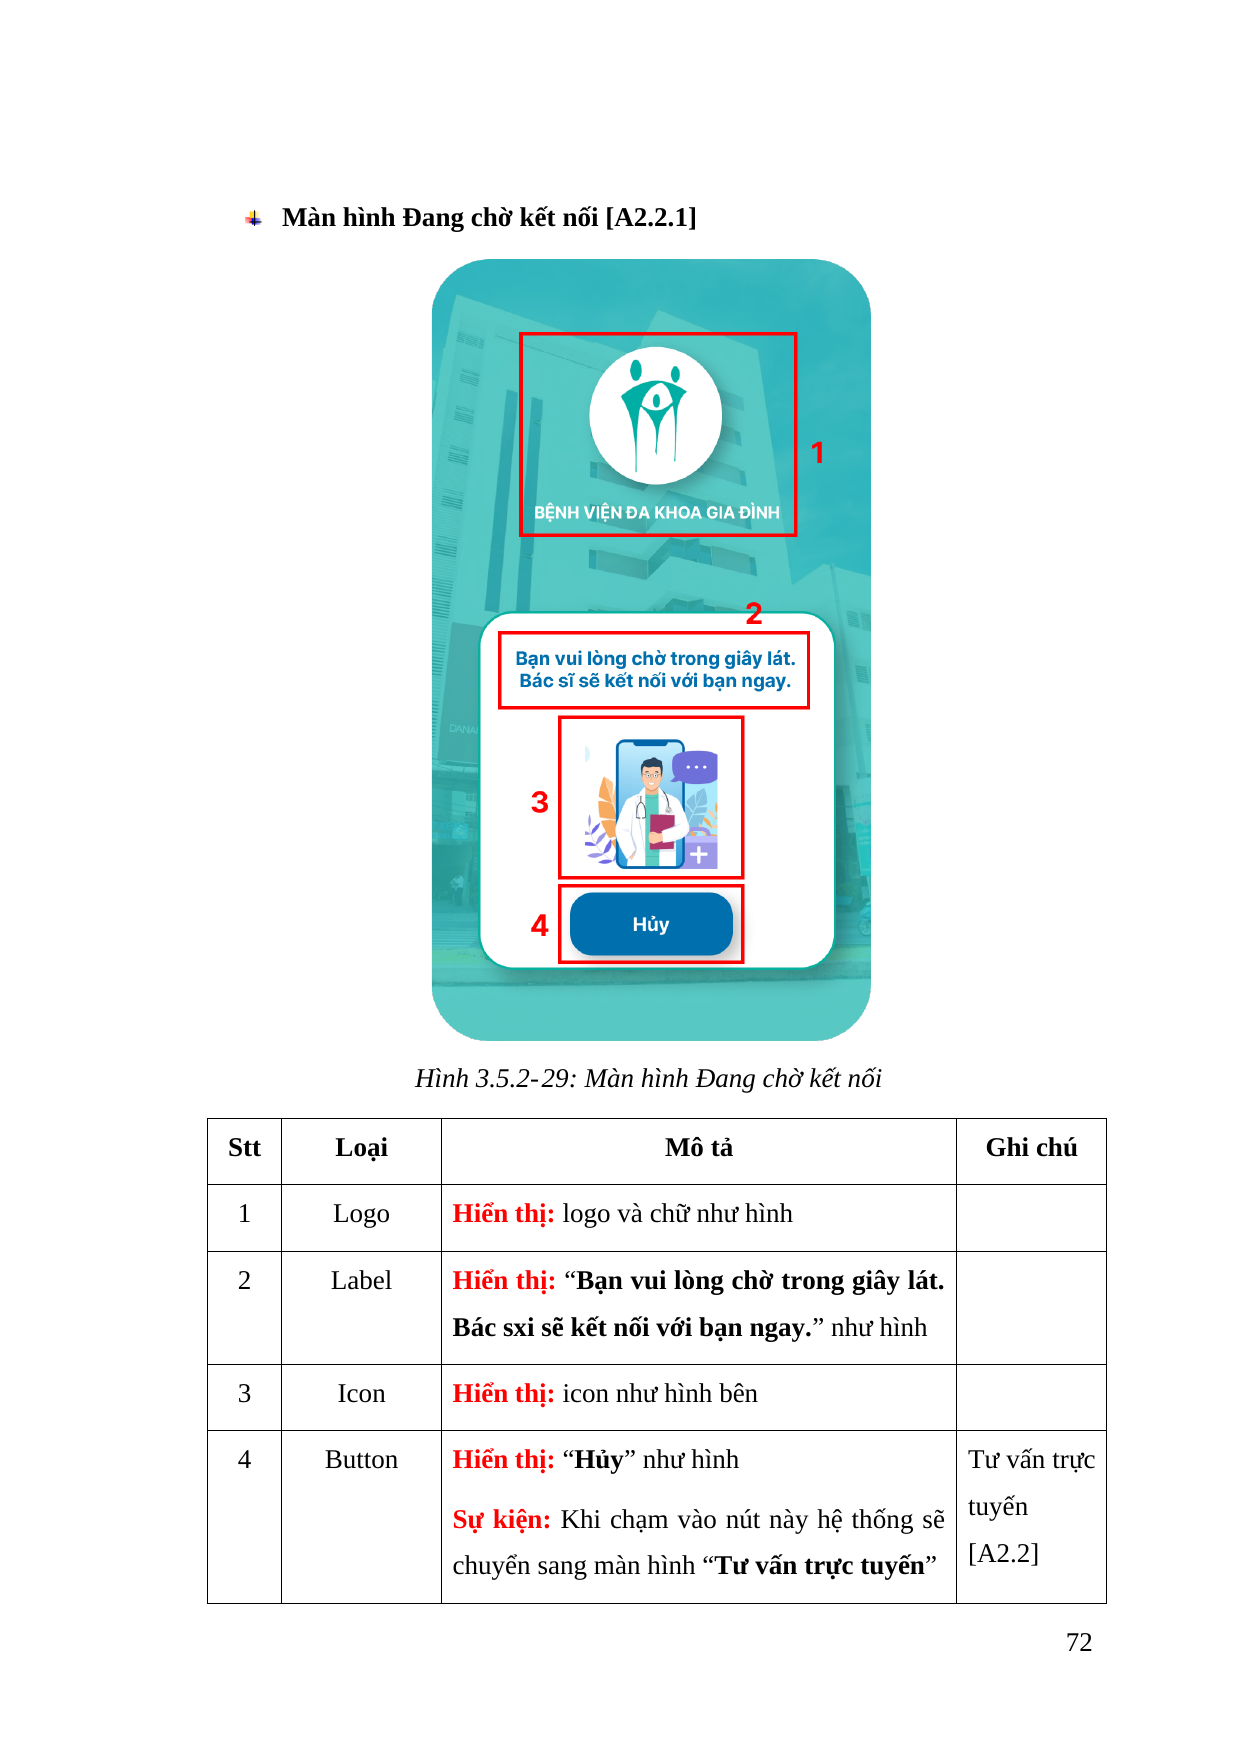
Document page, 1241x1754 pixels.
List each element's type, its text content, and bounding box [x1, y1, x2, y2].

picture [431, 259, 871, 1041]
table_cell Hiển thị: “Bạn vui lòng chờ trong giây lát. Bác sxi sẽ kết nối với bạn ngay.” như hình [442, 1252, 956, 1364]
table_header Ghi chú [957, 1119, 1106, 1184]
table_cell 2 [208, 1252, 281, 1364]
table_cell Button [282, 1431, 441, 1602]
table_cell 1 [208, 1185, 281, 1251]
table_cell 3 [208, 1365, 281, 1430]
list Màn hình Đang chờ kết nối [A2.2.1] [244, 201, 1092, 232]
table_cell Tư vấn trực tuyến [A2.2] [957, 1431, 1106, 1602]
table_cell Hiển thị: “Hủy” như hình Sự kiện: Khi chạm vào nút này hệ thống sẽ chuyển sang màn hình “Tư vấn trực tuyến” [442, 1431, 956, 1602]
table_cell 4 [208, 1431, 281, 1602]
table_cell Logo [282, 1185, 441, 1251]
table_header Mô tả [442, 1119, 956, 1184]
picture [245, 209, 262, 226]
table_cell Hiển thị: logo và chữ như hình [442, 1185, 956, 1251]
table_cell [957, 1185, 1106, 1251]
table_cell Label [282, 1252, 441, 1364]
table_cell [957, 1365, 1106, 1430]
table_cell Icon [282, 1365, 441, 1430]
table_header Stt [208, 1119, 281, 1184]
table_cell Hiển thị: icon như hình bên [442, 1365, 956, 1430]
table_cell [957, 1252, 1106, 1364]
table_header Loại [282, 1119, 441, 1184]
